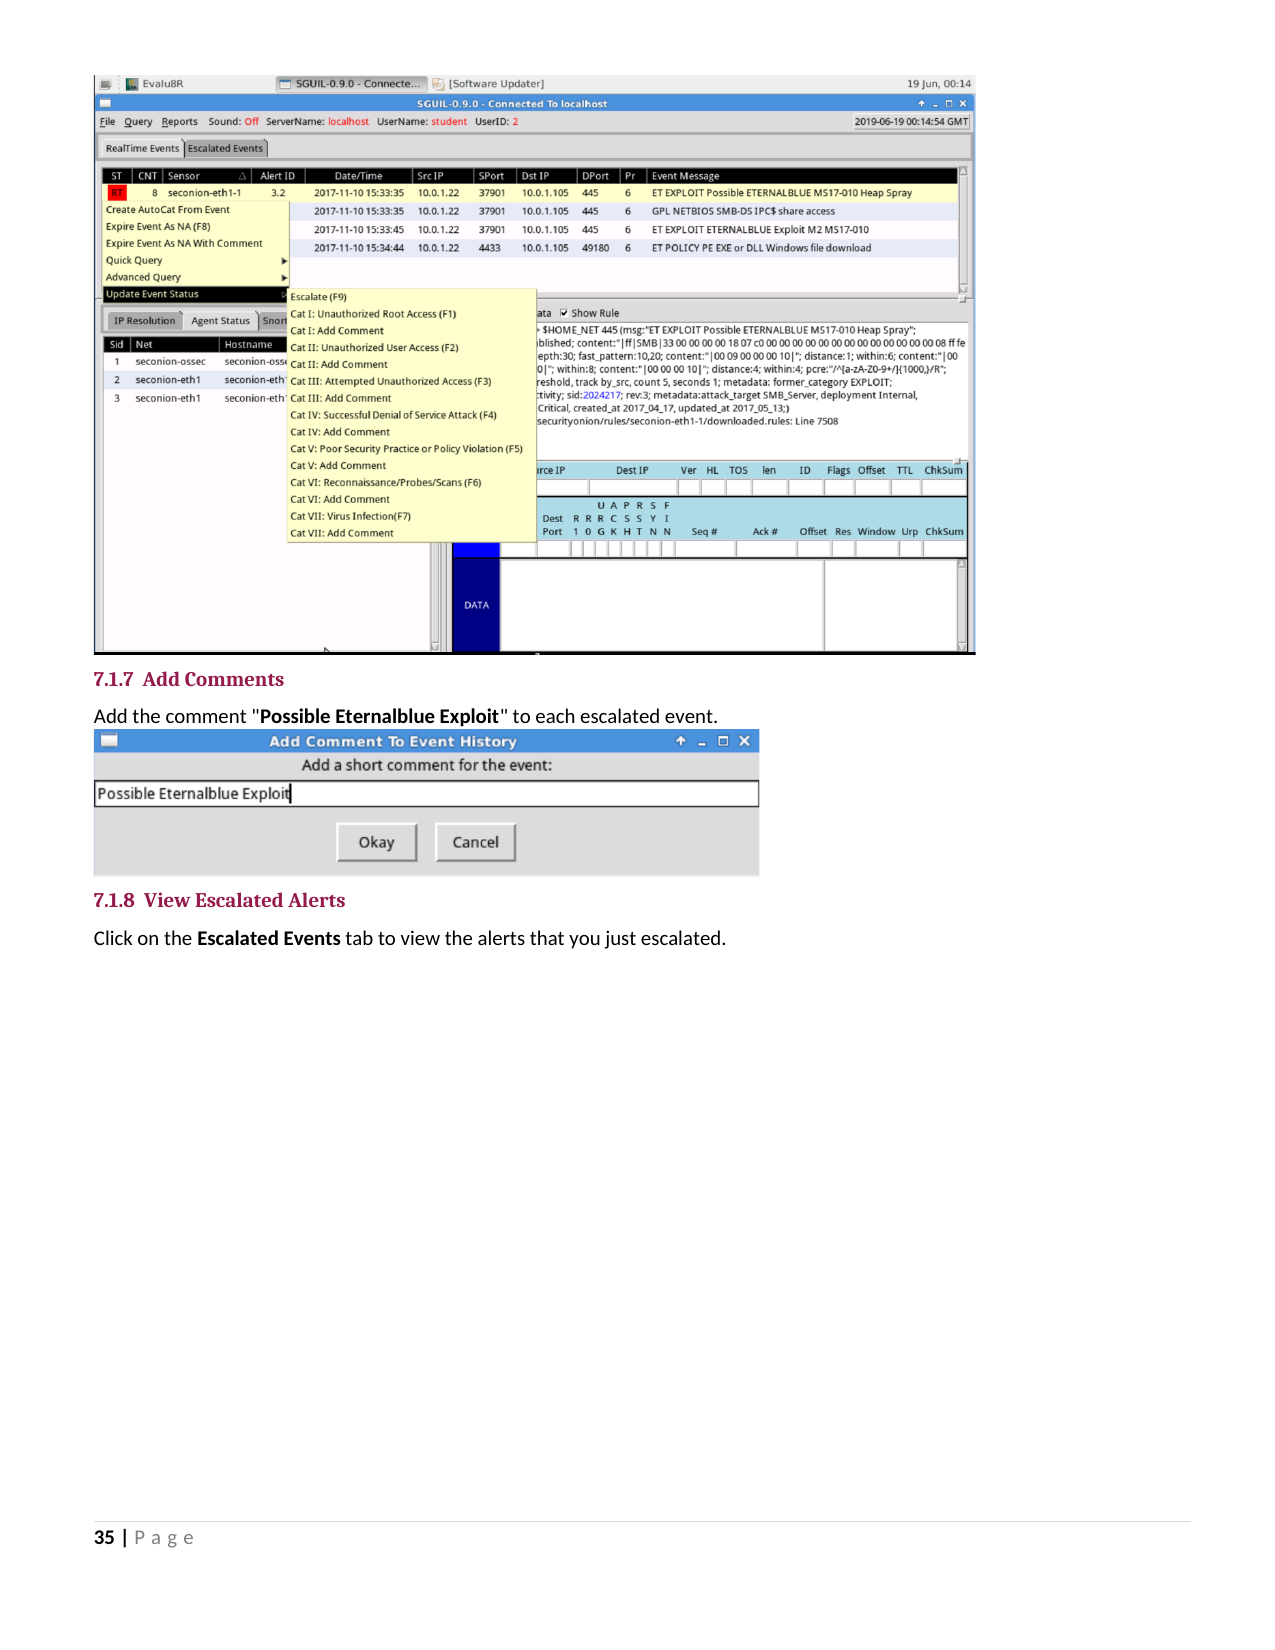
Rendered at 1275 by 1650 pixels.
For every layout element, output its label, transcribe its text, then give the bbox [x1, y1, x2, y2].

picture [93, 75, 976, 655]
text Click on the Escalated Events tab to view the alerts that you just escalated. [94, 925, 1191, 951]
text Add the comment "Possible Eternalblue Exploit" to each escalated event. [94, 704, 1191, 729]
subtitle 7.1.8 View Escalated Alerts [94, 889, 1191, 913]
subtitle 7.1.7 Add Comments [94, 667, 1191, 691]
